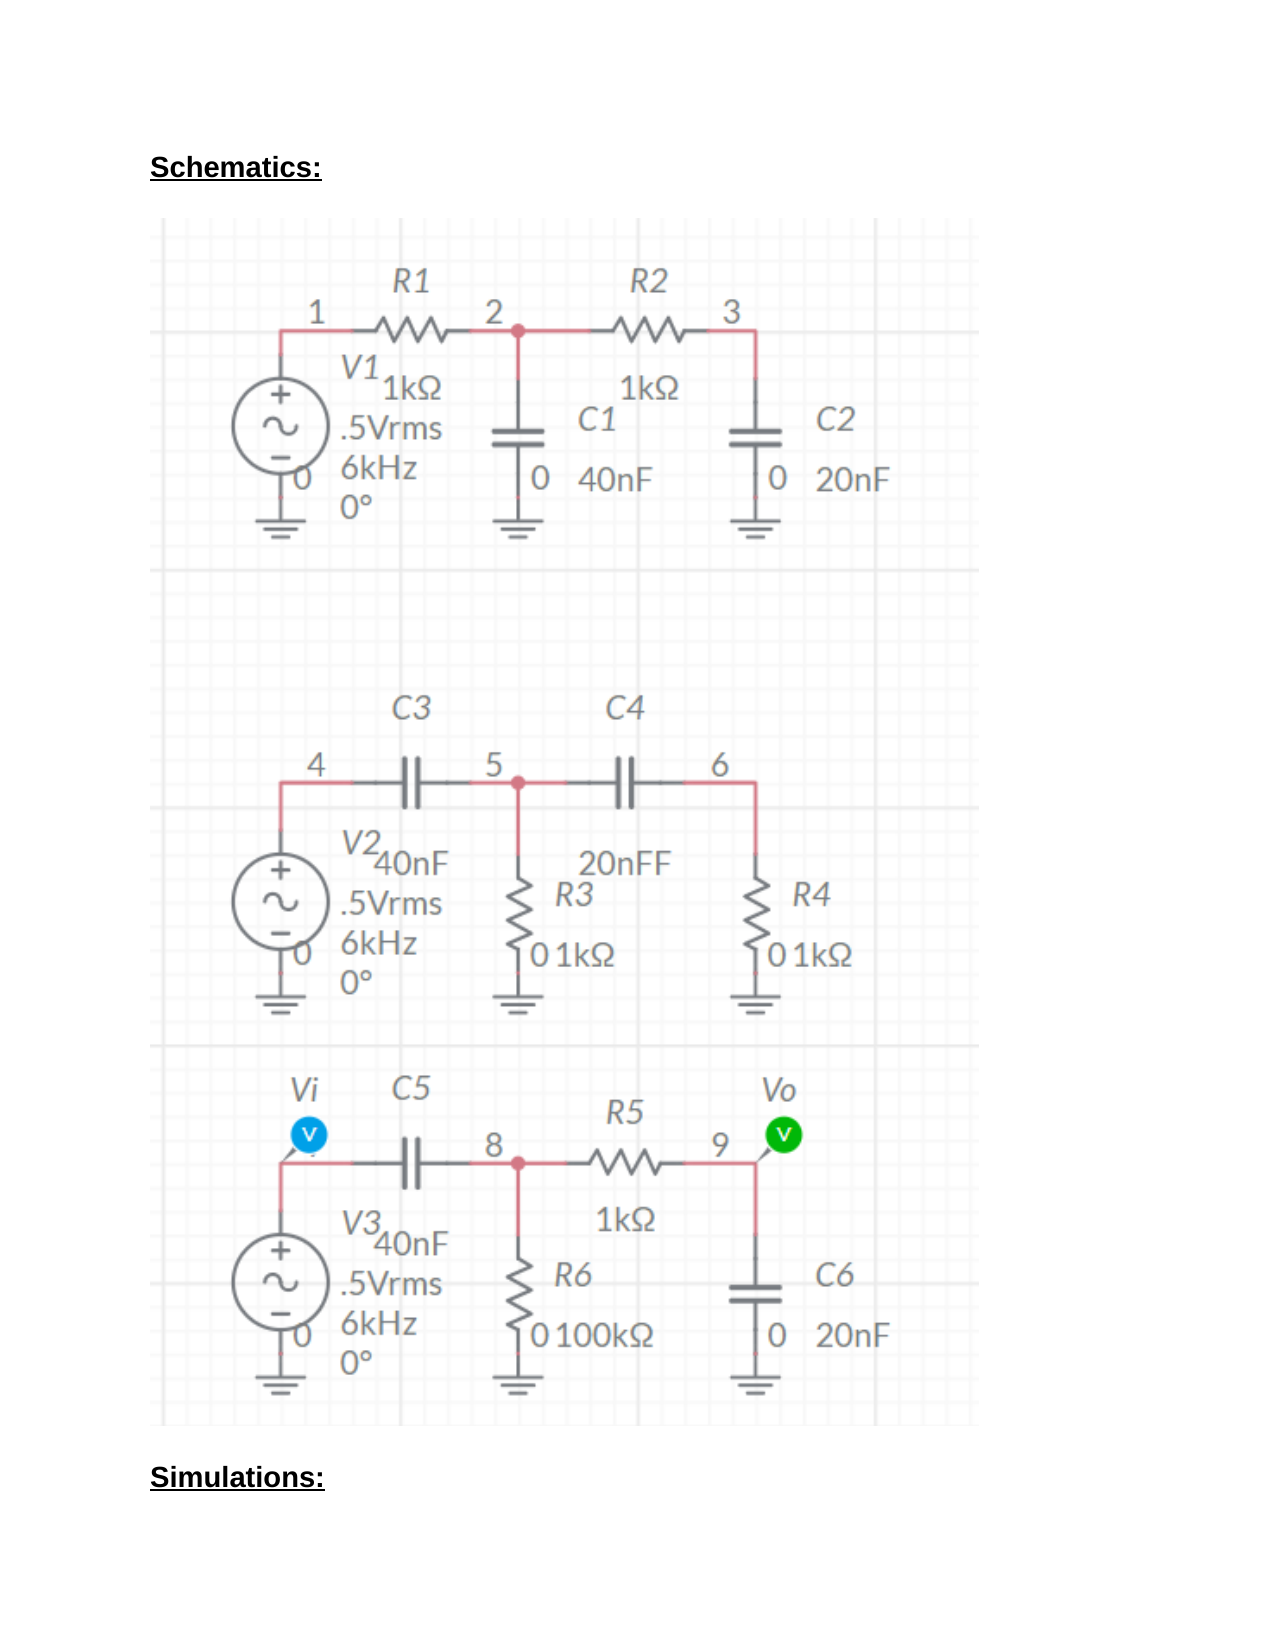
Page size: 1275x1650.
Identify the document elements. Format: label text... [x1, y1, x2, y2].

picture [150, 218, 979, 1426]
text Schematics: [150, 150, 1125, 183]
text Simulations: [150, 1460, 1125, 1493]
